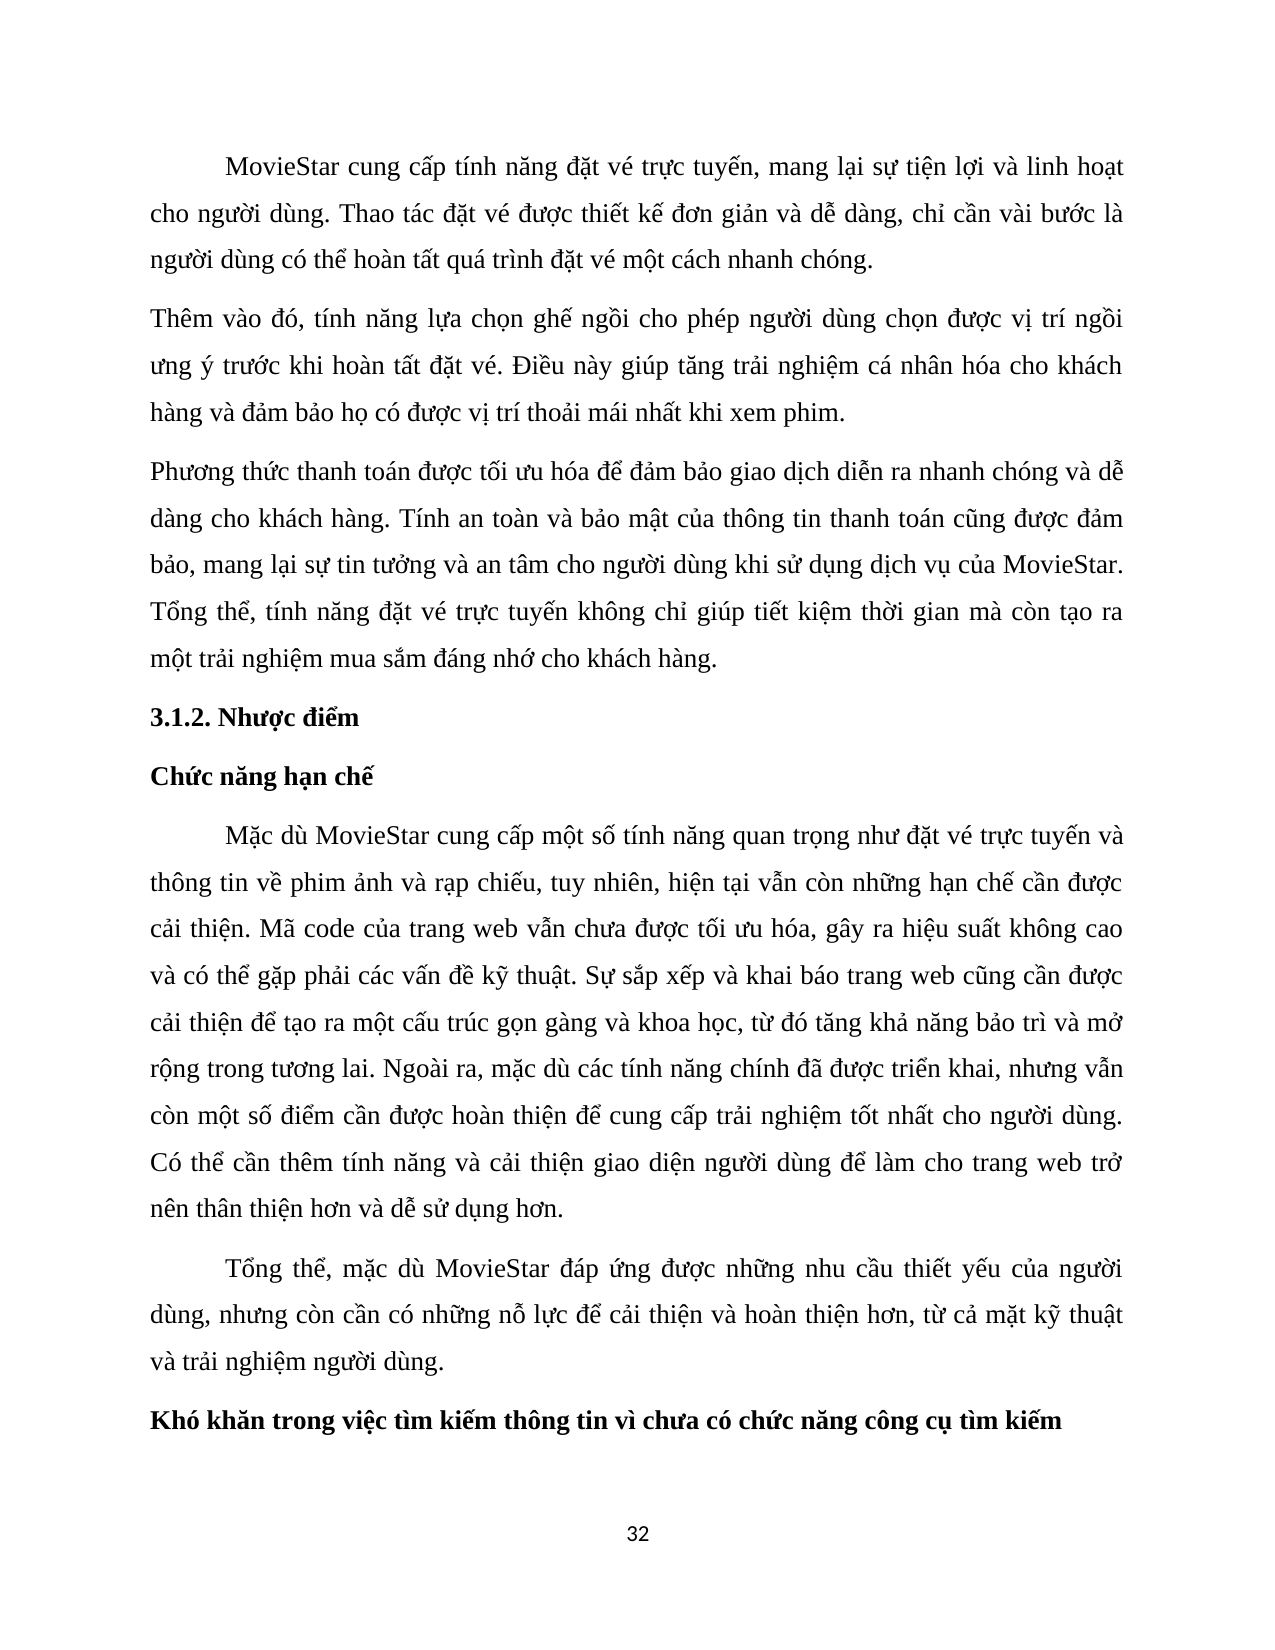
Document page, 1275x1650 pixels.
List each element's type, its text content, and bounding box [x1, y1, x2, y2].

text Phương thức thanh toán được tối ưu hóa để đảm bảo giao dịch diễn ra nhanh chóng và dễ dàng cho khách hàng. Tính an toàn và bảo mật của thông tin thanh toán cũng được đảm bảo, mang lại sự tin tưởng và an tâm cho người dùng khi sử dụng dịch vụ của MovieStar. Tổng thể, tính năng đặt vé trực tuyến không chỉ giúp tiết kiệm thời gian mà còn tạo ra một trải nghiệm mua sắm đáng nhớ cho khách hàng. [150, 455, 1125, 673]
text Tổng thể, mặc dù MovieStar đáp ứng được những nhu cầu thiết yếu của người dùng, nhưng còn cần có những nỗ lực để cải thiện và hoàn thiện hơn, từ cả mặt kỹ thuật và trải nghiệm người dùng. [150, 1252, 1125, 1376]
text Mặc dù MovieStar cung cấp một số tính năng quan trọng như đặt vé trực tuyến và thông tin về phim ảnh và rạp chiếu, tuy nhiên, hiện tại vẫn còn những hạn chế cần được cải thiện. Mã code của trang web vẫn chưa được tối ưu hóa, gây ra hiệu suất không cao và có thể gặp phải các vấn đề kỹ thuật. Sự sắp xếp và khai báo trang web cũng cần được cải thiện để tạo ra một cấu trúc gọn gàng và khoa học, từ đó tăng khả năng bảo trì và mở rộng trong tương lai. Ngoài ra, mặc dù các tính năng chính đã được triển khai, nhưng vẫn còn một số điểm cần được hoàn thiện để cung cấp trải nghiệm tốt nhất cho người dùng. Có thể cần thêm tính năng và cải thiện giao diện người dùng để làm cho trang web trở nên thân thiện hơn và dễ sử dụng hơn. [150, 819, 1125, 1224]
text Khó khăn trong việc tìm kiếm thông tin vì chưa có chức năng công cụ tìm kiếm [150, 1404, 1125, 1435]
subtitle 3.1.2. Nhược điểm [150, 701, 1125, 732]
text Thêm vào đó, tính năng lựa chọn ghế ngồi cho phép người dùng chọn được vị trí ngồi ưng ý trước khi hoàn tất đặt vé. Điều này giúp tăng trải nghiệm cá nhân hóa cho khách hàng và đảm bảo họ có được vị trí thoải mái nhất khi xem phim. [150, 302, 1125, 427]
text Chức năng hạn chế [150, 760, 1125, 791]
text MovieStar cung cấp tính năng đặt vé trực tuyến, mang lại sự tiện lợi và linh hoạt cho người dùng. Thao tác đặt vé được thiết kế đơn giản và dễ dàng, chỉ cần vài bước là người dùng có thể hoàn tất quá trình đặt vé một cách nhanh chóng. [150, 150, 1125, 274]
